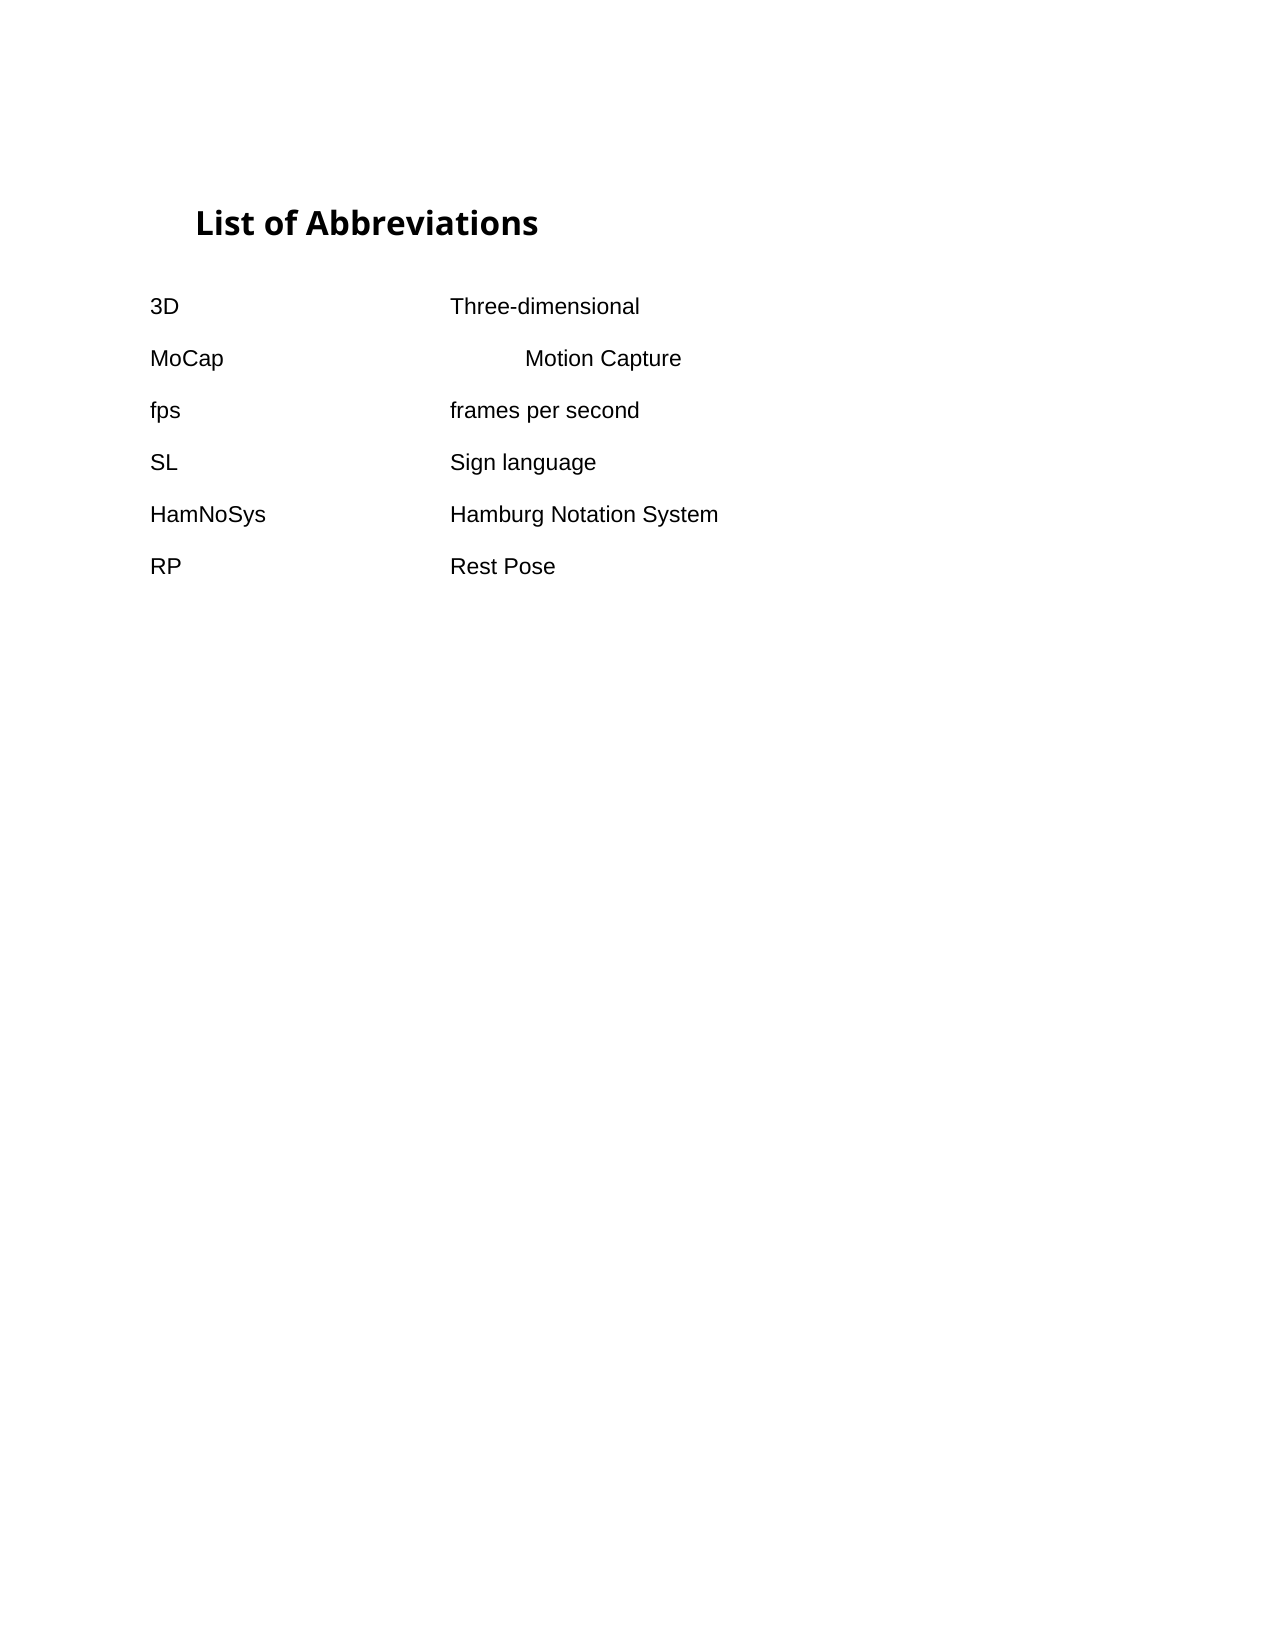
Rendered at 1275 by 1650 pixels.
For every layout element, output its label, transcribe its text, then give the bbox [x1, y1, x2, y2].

text RP Rest Pose [150, 553, 1125, 579]
text SL Sign language [150, 449, 1125, 475]
text MoCap Motion Capture [150, 345, 1125, 371]
text HamNoSys Hamburg Notation System [150, 501, 1125, 527]
text fps frames per second [150, 397, 1125, 423]
subtitle List of Abbreviations [195, 200, 1125, 245]
text 3D Three-dimensional [150, 293, 1125, 319]
